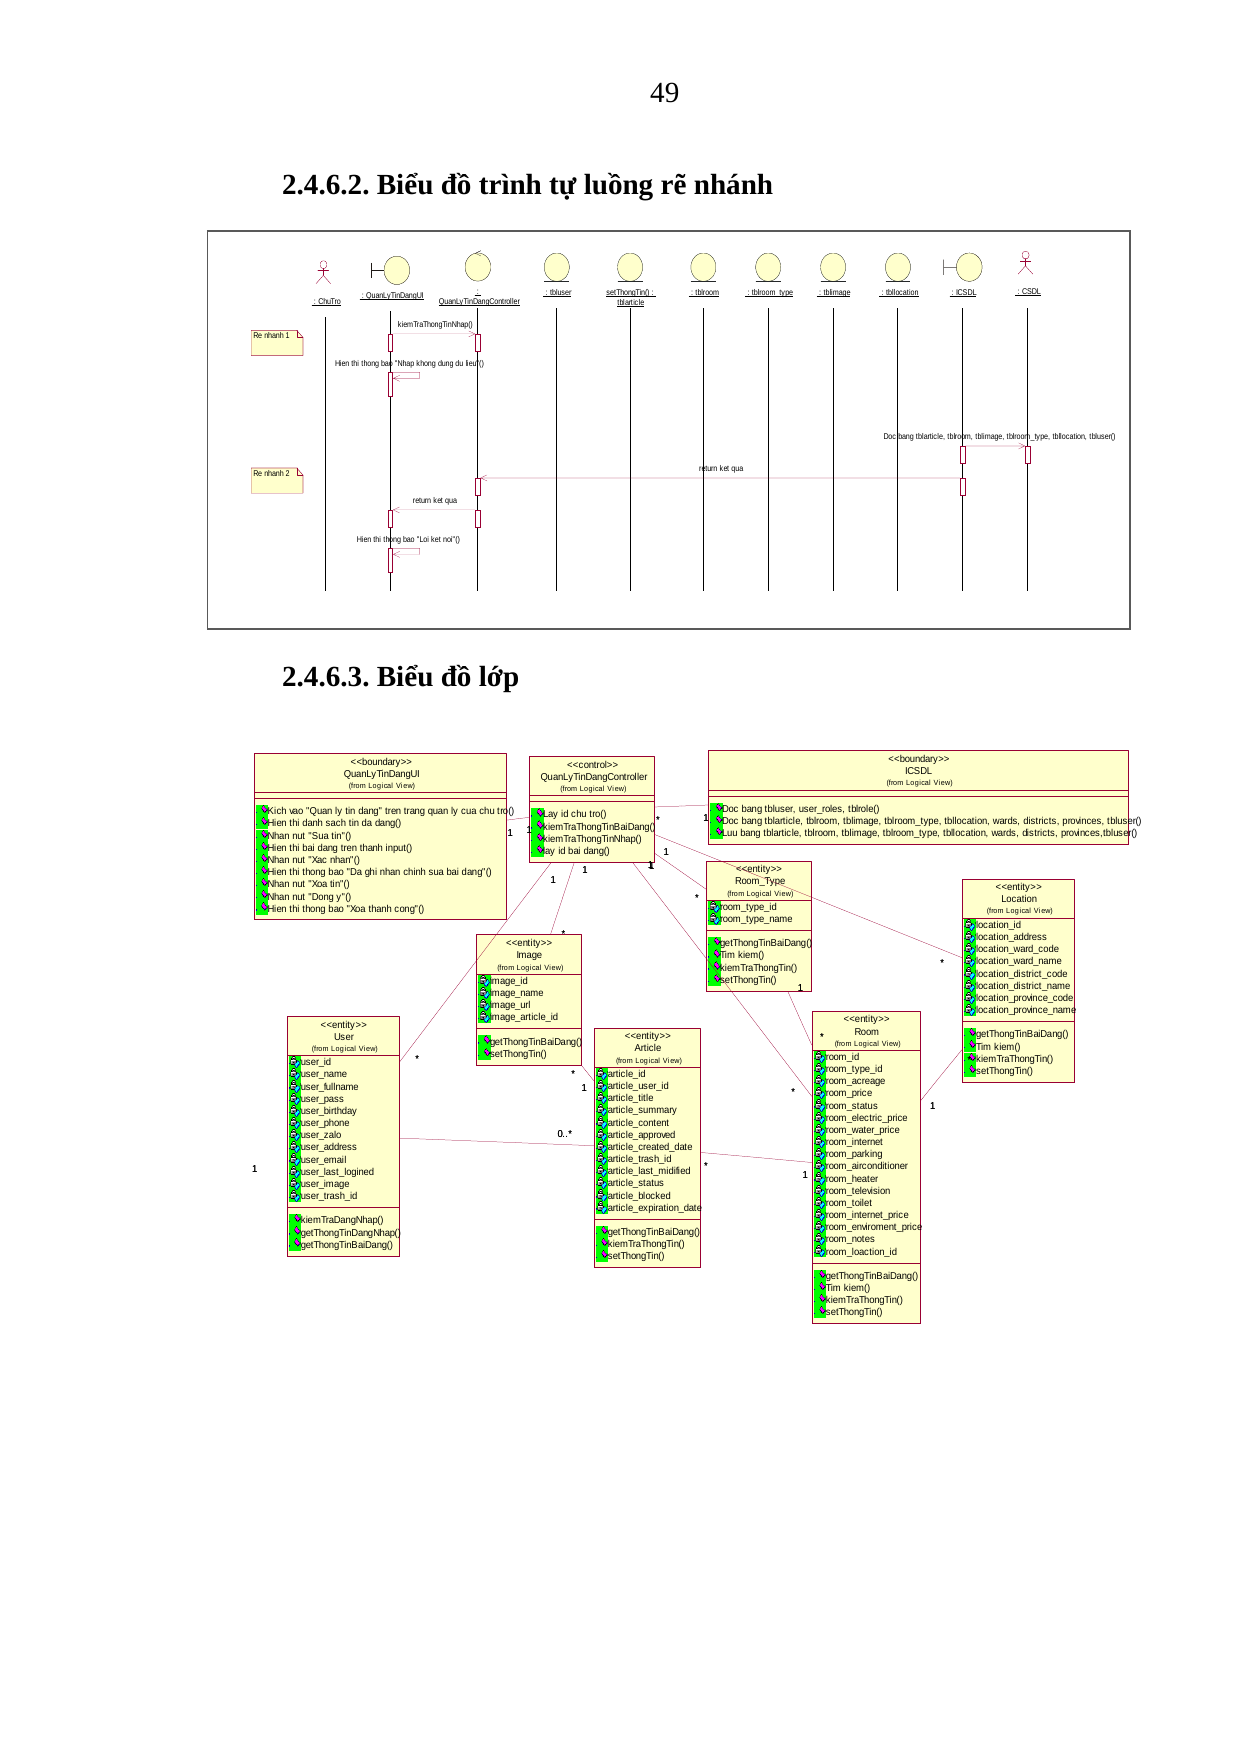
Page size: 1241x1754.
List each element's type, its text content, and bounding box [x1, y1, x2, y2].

text 2.4.6.3. Biểu đồ lớp [207, 659, 1122, 693]
text 2.4.6.2. Biểu đồ trình tự luồng rẽ nhánh [207, 167, 1122, 201]
